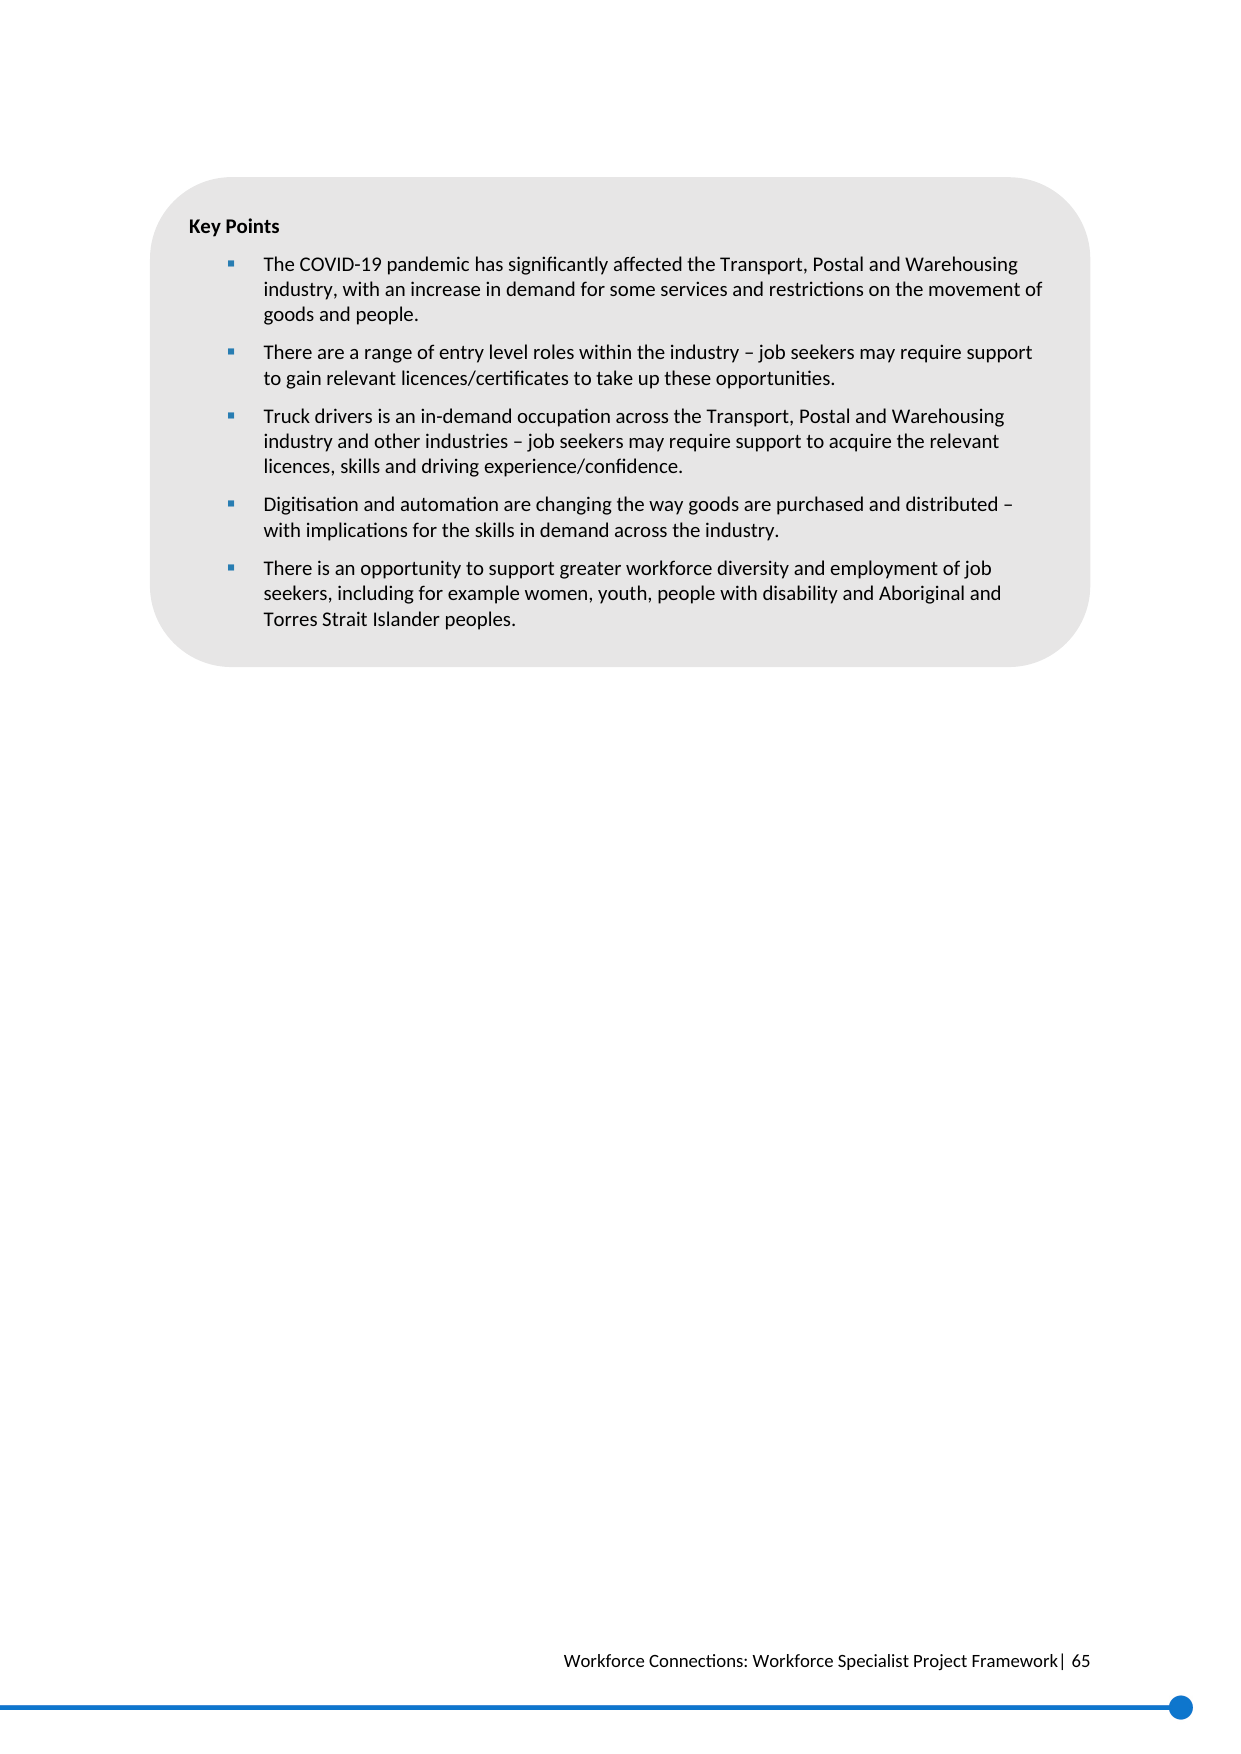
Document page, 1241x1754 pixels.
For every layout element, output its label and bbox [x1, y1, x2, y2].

picture [0, 1683, 1241, 1754]
